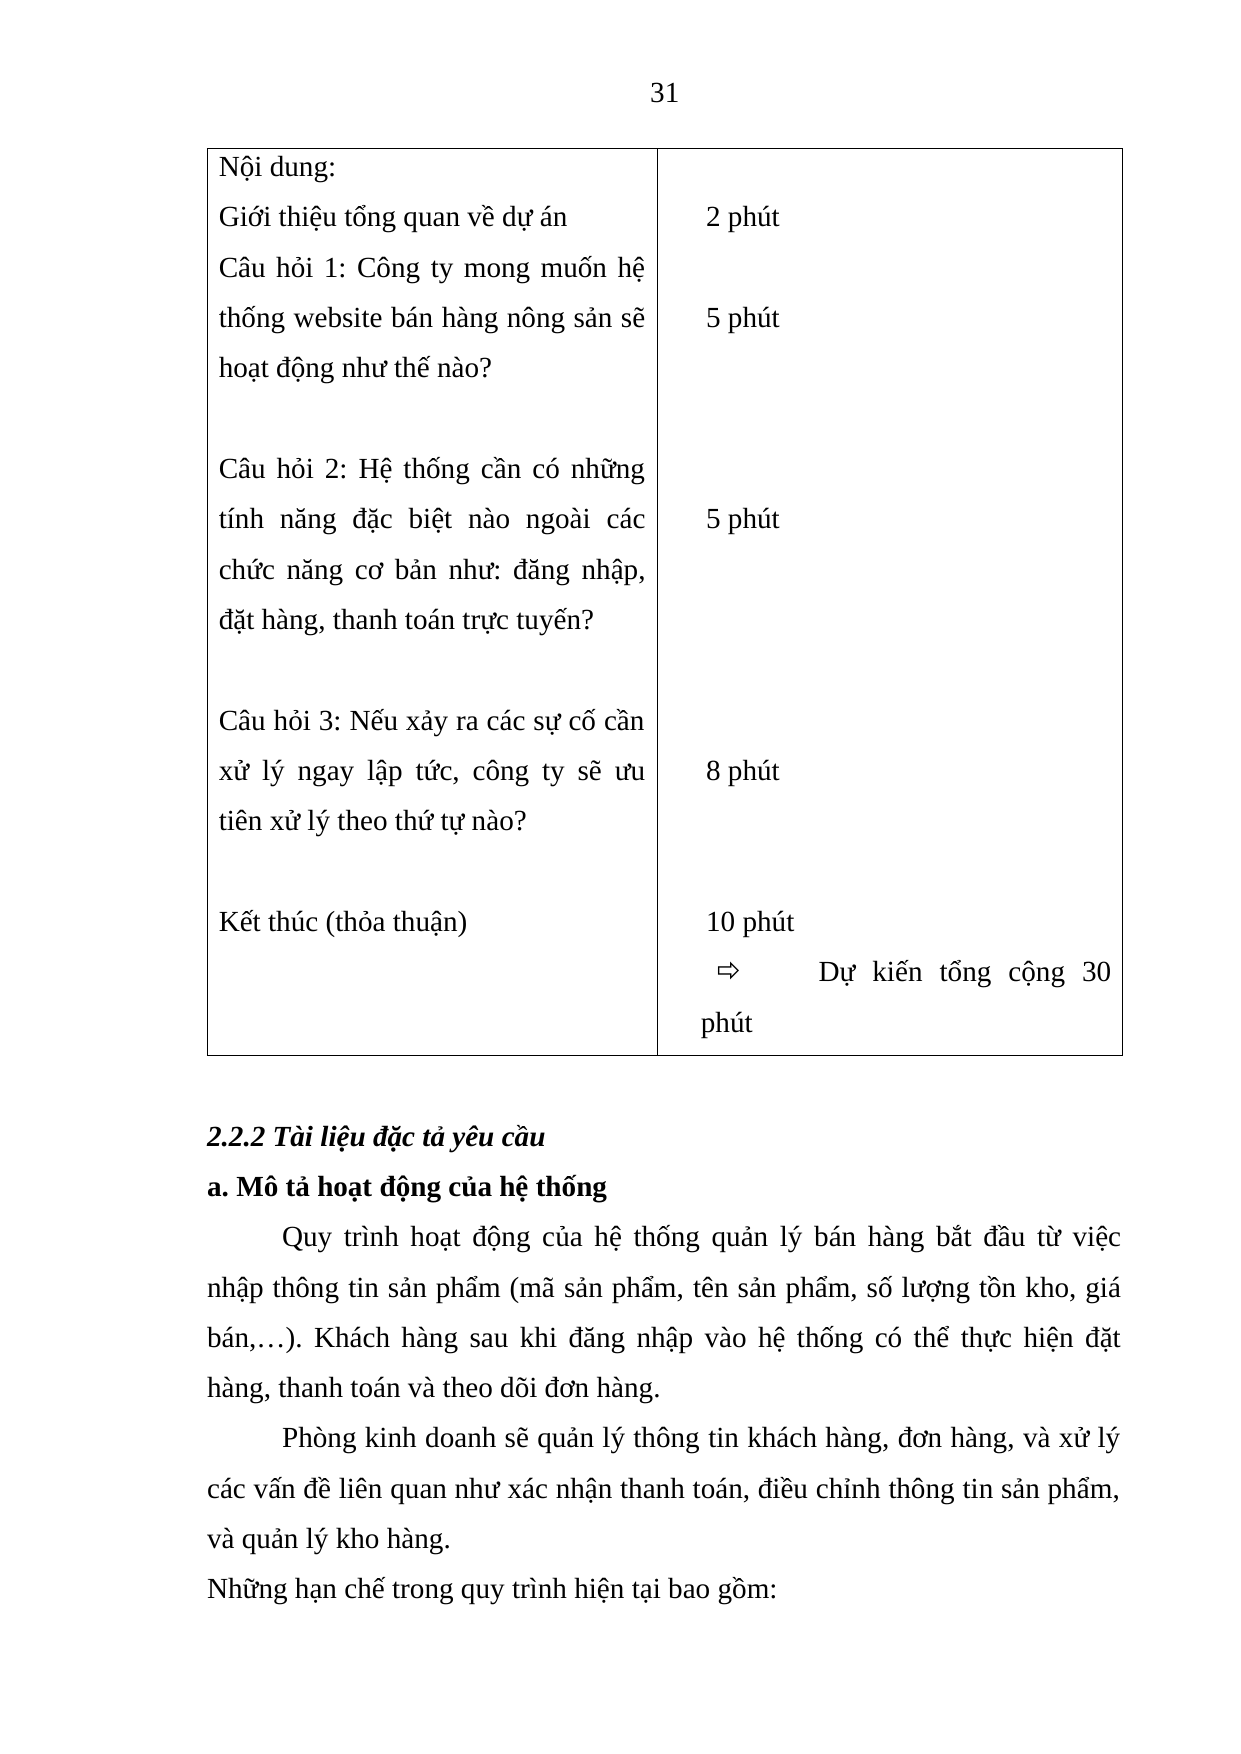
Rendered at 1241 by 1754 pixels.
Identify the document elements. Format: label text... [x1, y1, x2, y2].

subtitle 2.2.2 Tài liệu đặc tả yêu cầu [207, 1119, 1122, 1152]
table_cell 2 phút 5 phút 5 phút 8 phút 10 phút Dự kiến tổng cộng 30 phút [658, 149, 1122, 1055]
text Những hạn chế trong quy trình hiện tại bao gồm: [207, 1572, 1122, 1605]
table_cell Nội dung: Giới thiệu tổng quan về dự án Câu hỏi 1: Công ty mong muốn hệ thống website bán hàng nông sản sẽ hoạt động như thế nào? Câu hỏi 2: Hệ thống cần có những tính năng đặc biệt nào ngoài các chức năng cơ bản như: đăng nhập, đặt hàng, thanh toán trực tuyến? Câu hỏi 3: Nếu xảy ra các sự cố cần xử lý ngay lập tức, công ty sẽ ưu tiên xử lý theo thứ tự nào? Kết thúc (thỏa thuận) [208, 149, 657, 1055]
text Quy trình hoạt động của hệ thống quản lý bán hàng bắt đầu từ việc nhập thông tin sản phẩm (mã sản phẩm, tên sản phẩm, số lượng tồn kho, giá bán,…). Khách hàng sau khi đăng nhập vào hệ thống có thể thực hiện đặt hàng, thanh toán và theo dõi đơn hàng. [207, 1219, 1122, 1404]
text a. Mô tả hoạt động của hệ thống [207, 1169, 1122, 1203]
text Phòng kinh doanh sẽ quản lý thông tin khách hàng, đơn hàng, và xử lý các vấn đề liên quan như xác nhận thanh toán, điều chỉnh thông tin sản phẩm, và quản lý kho hàng. [207, 1421, 1122, 1555]
